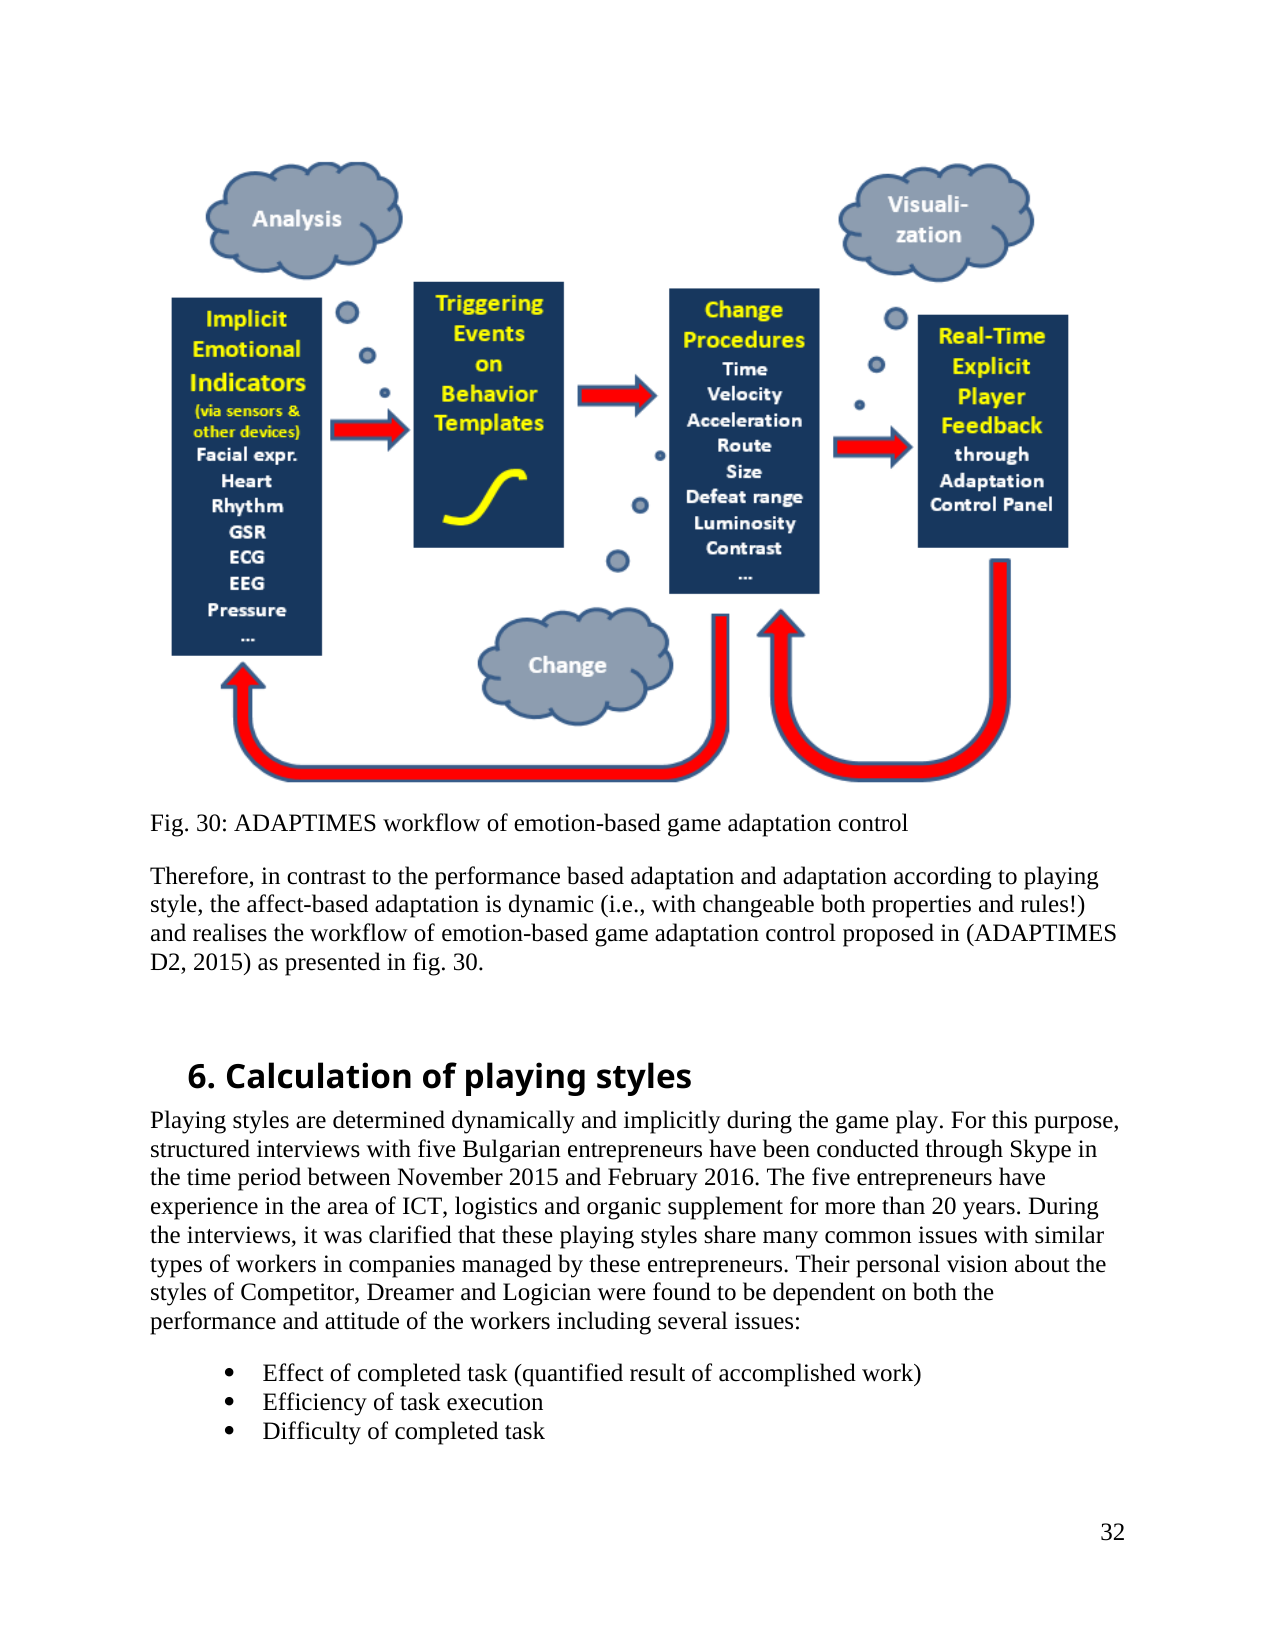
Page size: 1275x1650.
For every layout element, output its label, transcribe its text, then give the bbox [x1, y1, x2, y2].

text Fig. 30: ADAPTIMES workflow of emotion-based game adaptation control [150, 808, 1125, 837]
list Efficiency of task execution [225, 1387, 1125, 1416]
list Difficulty of completed task [225, 1416, 1125, 1445]
text Playing styles are determined dynamically and implicitly during the game play. For this purpose, structured interviews with five Bulgarian entrepreneurs have been conducted through Skype in the time period between November 2015 and February 2016. The five entrepreneurs have experience in the area of ICT, logistics and organic supplement for more than 20 years. During the interviews, it was clarified that these playing styles share many common issues with similar types of workers in companies managed by these entrepreneurs. Their personal vision about the styles of Competitor, Dreamer and Logician were found to be dependent on both the performance and attitude of the workers including several issues: [150, 1105, 1125, 1335]
text Therefore, in contrast to the performance based adaptation and adaptation according to playing style, the affect-based adaptation is dynamic (i.e., with changeable both properties and rules!) and realises the workflow of emotion-based game adaptation control proposed in (ADAPTIMES D2, 2015) as presented in fig. 30. [150, 861, 1125, 976]
list Effect of completed task (quantified result of accomplished work) [225, 1358, 1125, 1387]
subtitle Calculation of playing styles [187, 1053, 1125, 1099]
picture [150, 150, 1078, 785]
